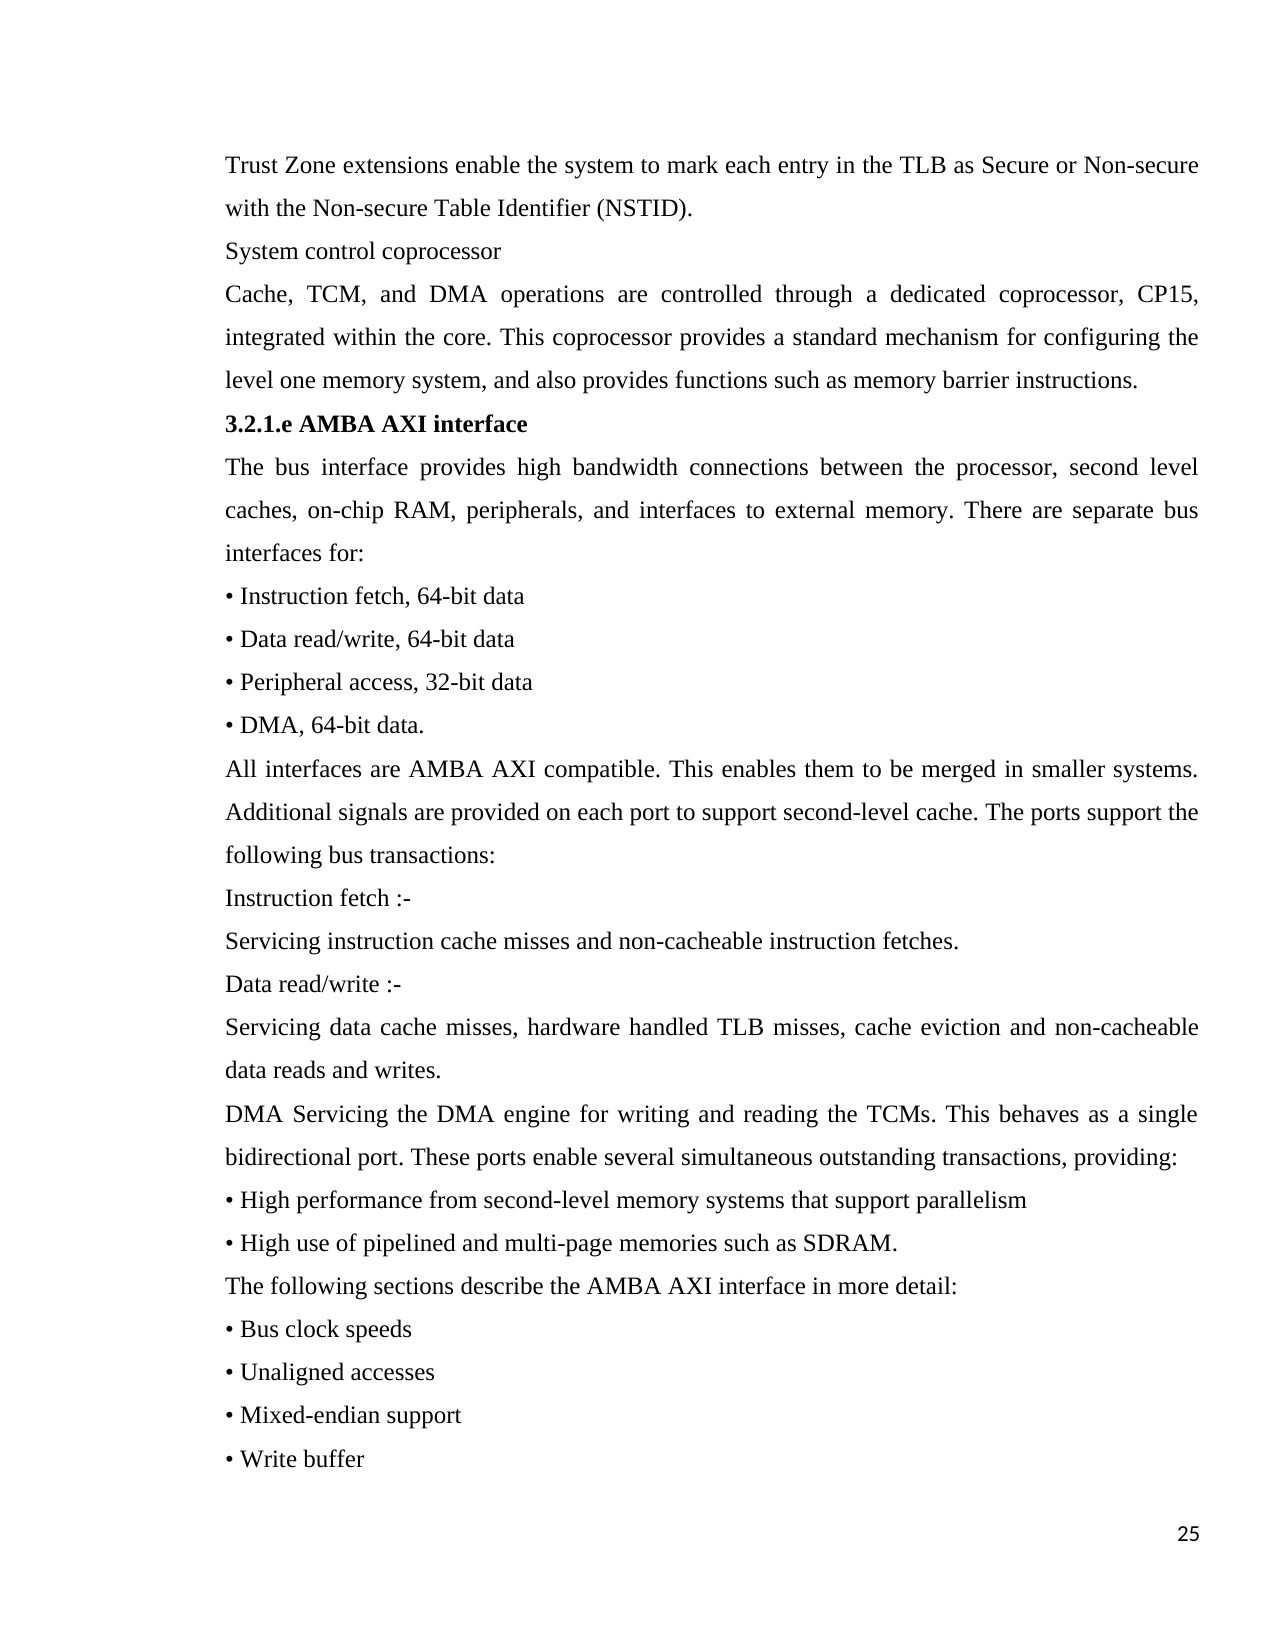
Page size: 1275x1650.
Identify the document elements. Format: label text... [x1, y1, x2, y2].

text The following sections describe the AMBA AXI interface in more detail: [225, 1271, 1200, 1300]
text System control coprocessor [225, 236, 1200, 265]
text Instruction fetch :- [225, 883, 1200, 912]
text • Peripheral access, 32-bit data [225, 667, 1200, 696]
text • Data read/write, 64-bit data [225, 624, 1200, 653]
text • High performance from second-level memory systems that support parallelism [225, 1185, 1200, 1214]
text All interfaces are AMBA AXI compatible. This enables them to be merged in smaller systems. Additional signals are provided on each port to support second-level cache. The ports support the following bus transactions: [225, 754, 1200, 869]
text Servicing data cache misses, hardware handled TLB misses, cache eviction and non-cacheable data reads and writes. [225, 1012, 1200, 1084]
text DMA Servicing the DMA engine for writing and reading the TCMs. This behaves as a single bidirectional port. These ports enable several simultaneous outstanding transactions, providing: [225, 1099, 1200, 1171]
text • Mixed-endian support [225, 1401, 1200, 1429]
text • Write buffer [225, 1444, 1200, 1472]
text The bus interface provides high bandwidth connections between the processor, second level caches, on-chip RAM, peripherals, and interfaces to external memory. There are separate bus interfaces for: [225, 452, 1200, 567]
text • DMA, 64-bit data. [225, 711, 1200, 739]
text • Bus clock speeds [225, 1314, 1200, 1343]
text • High use of pipelined and multi-page memories such as SDRAM. [225, 1228, 1200, 1257]
text • Unaligned accesses [225, 1357, 1200, 1386]
text Cache, TCM, and DMA operations are controlled through a dedicated coprocessor, CP15, integrated within the core. This coprocessor provides a standard mechanism for configuring the level one memory system, and also provides functions such as memory barrier instructions. [225, 279, 1200, 394]
text Servicing instruction cache misses and non-cacheable instruction fetches. [225, 926, 1200, 955]
text Data read/write :- [225, 969, 1200, 998]
text • Instruction fetch, 64-bit data [225, 581, 1200, 610]
text Trust Zone extensions enable the system to mark each entry in the TLB as Secure or Non-secure with the Non-secure Table Identifier (NSTID). [225, 150, 1200, 222]
text 3.2.1.e AMBA AXI interface [225, 409, 1200, 437]
